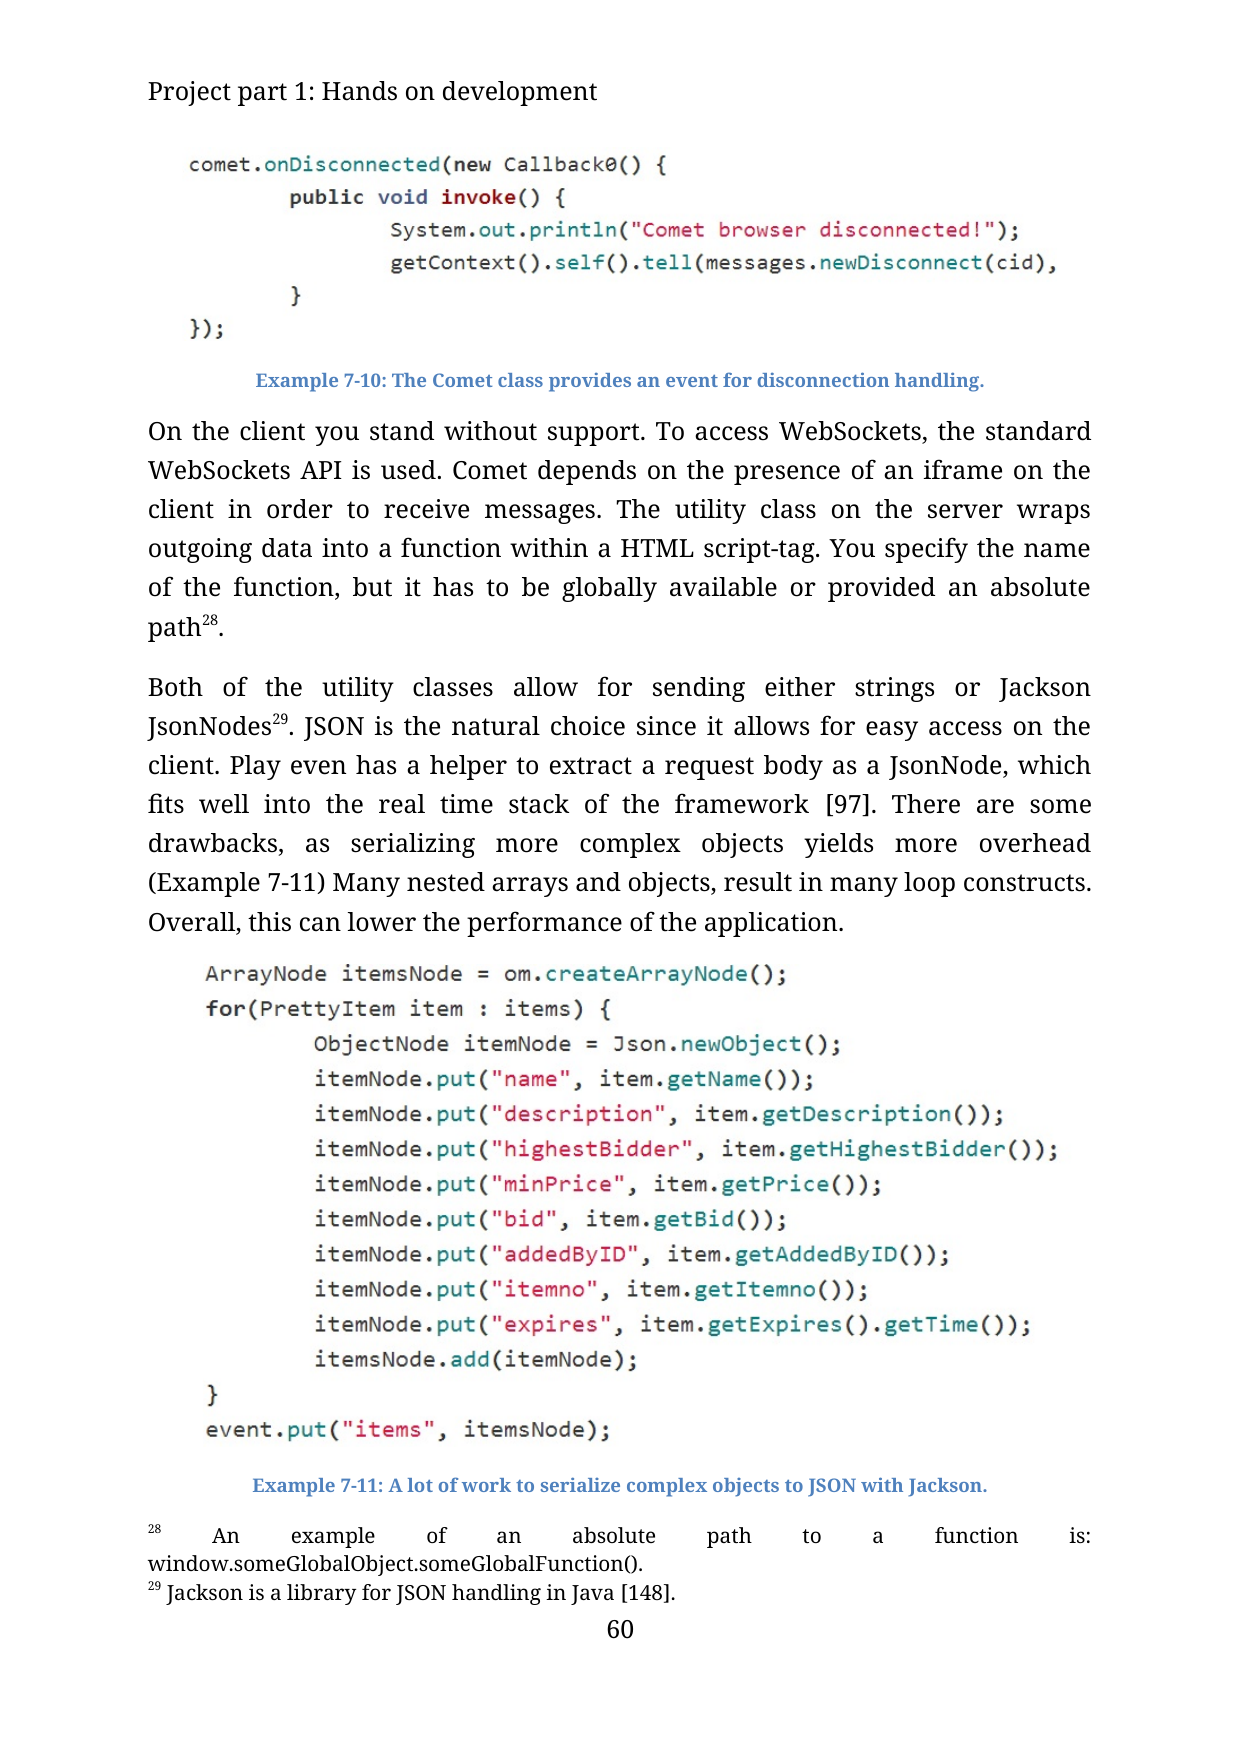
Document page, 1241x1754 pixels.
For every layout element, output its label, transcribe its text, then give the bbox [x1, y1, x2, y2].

picture [202, 964, 1075, 1447]
text On the client you stand without support. To access WebSockets, the standard WebSockets API is used. Comet depends on the presence of an iframe on the client in order to receive messages. The utility class on the server wraps outgoing data into a function within a HTML script-tag. You specify the name of the function, but it has to be globally available or provided an absolute path. [148, 413, 1092, 643]
picture [182, 147, 1058, 341]
